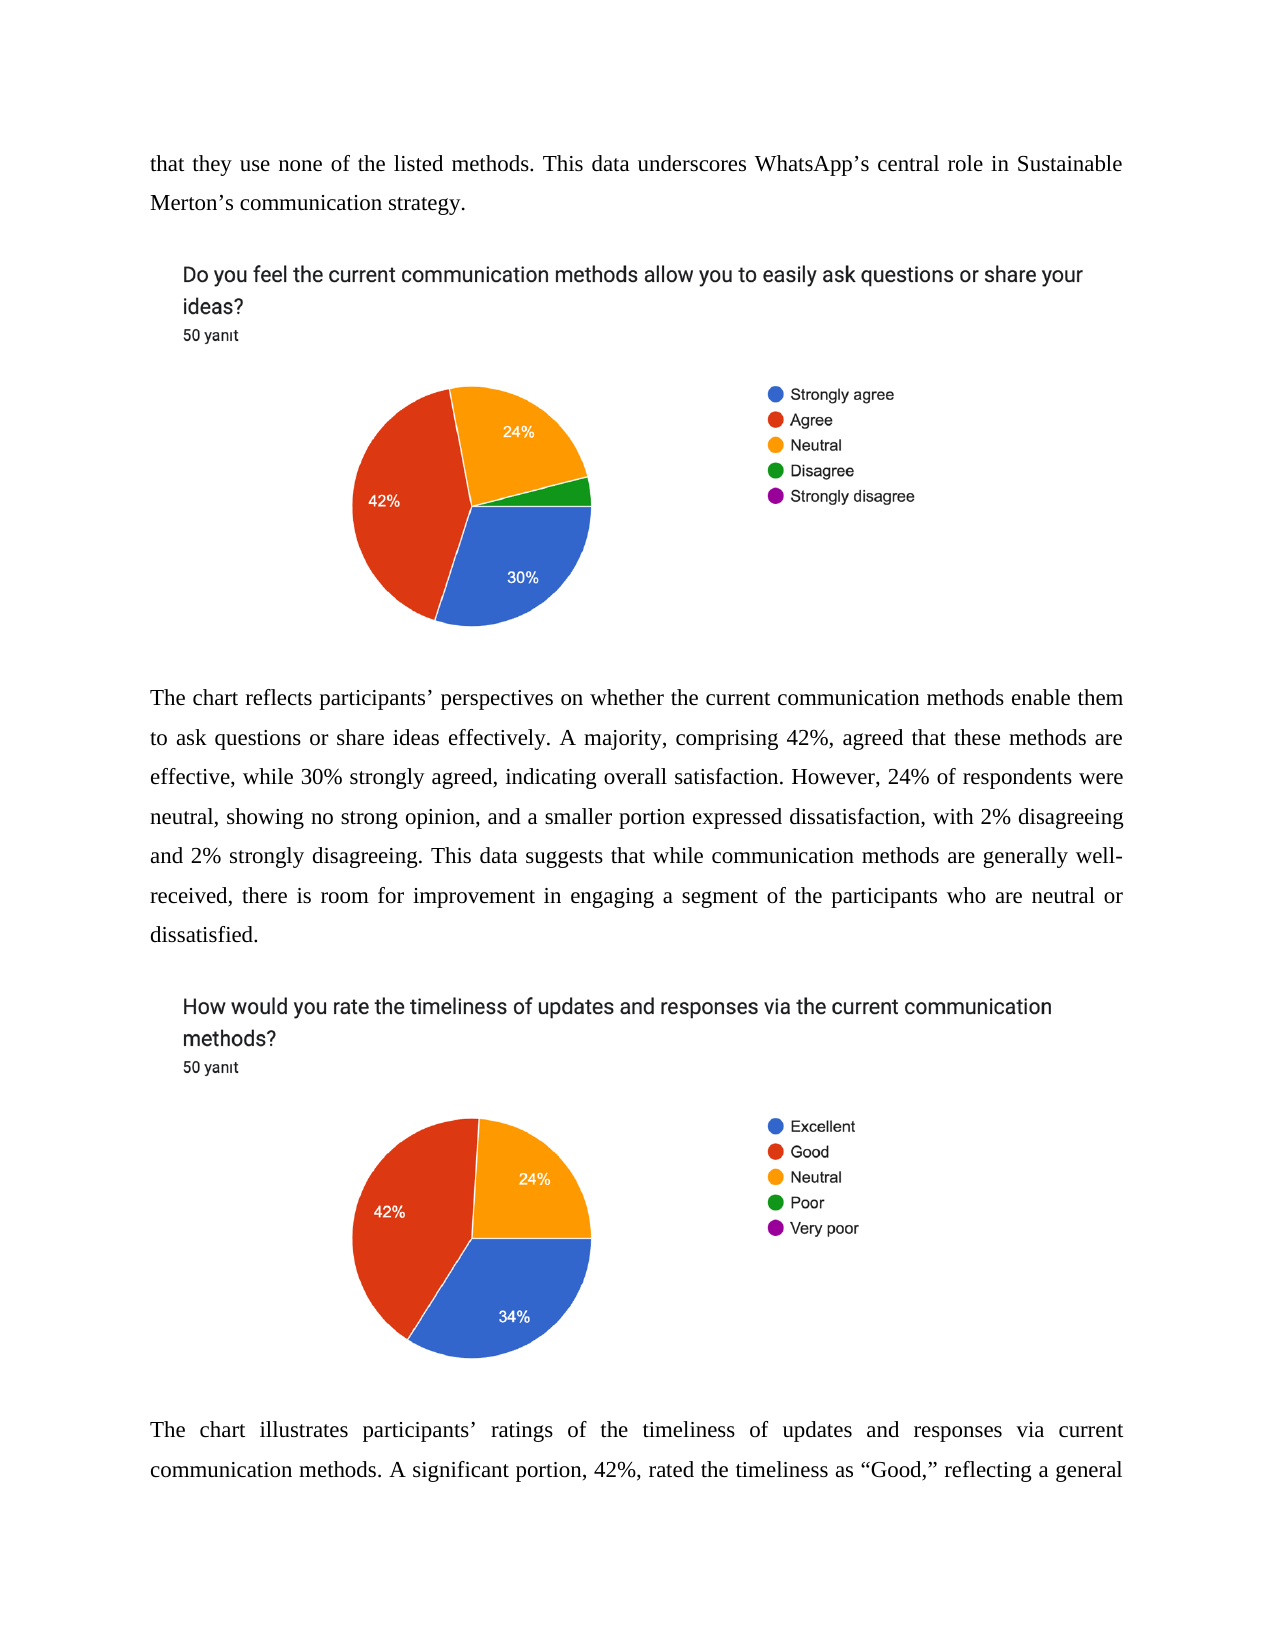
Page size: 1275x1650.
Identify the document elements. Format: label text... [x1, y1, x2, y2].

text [150, 150, 1125, 216]
picture [150, 228, 1125, 672]
text The chart reflects participants’ perspectives on whether the current communication methods enable them to ask questions or share ideas effectively. A majority, comprising 42%, agreed that these methods are effective, while 30% strongly agreed, indicating overall satisfaction. However, 24% of respondents were neutral, showing no strong opinion, and a smaller portion expressed dissatisfaction, with 2% disagreeing and 2% strongly disagreeing. This data suggests that while communication methods are generally well-received, there is room for improvement in engaging a segment of the participants who are neutral or dissatisfied. [150, 684, 1125, 948]
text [150, 1416, 1125, 1482]
picture [150, 960, 1125, 1404]
